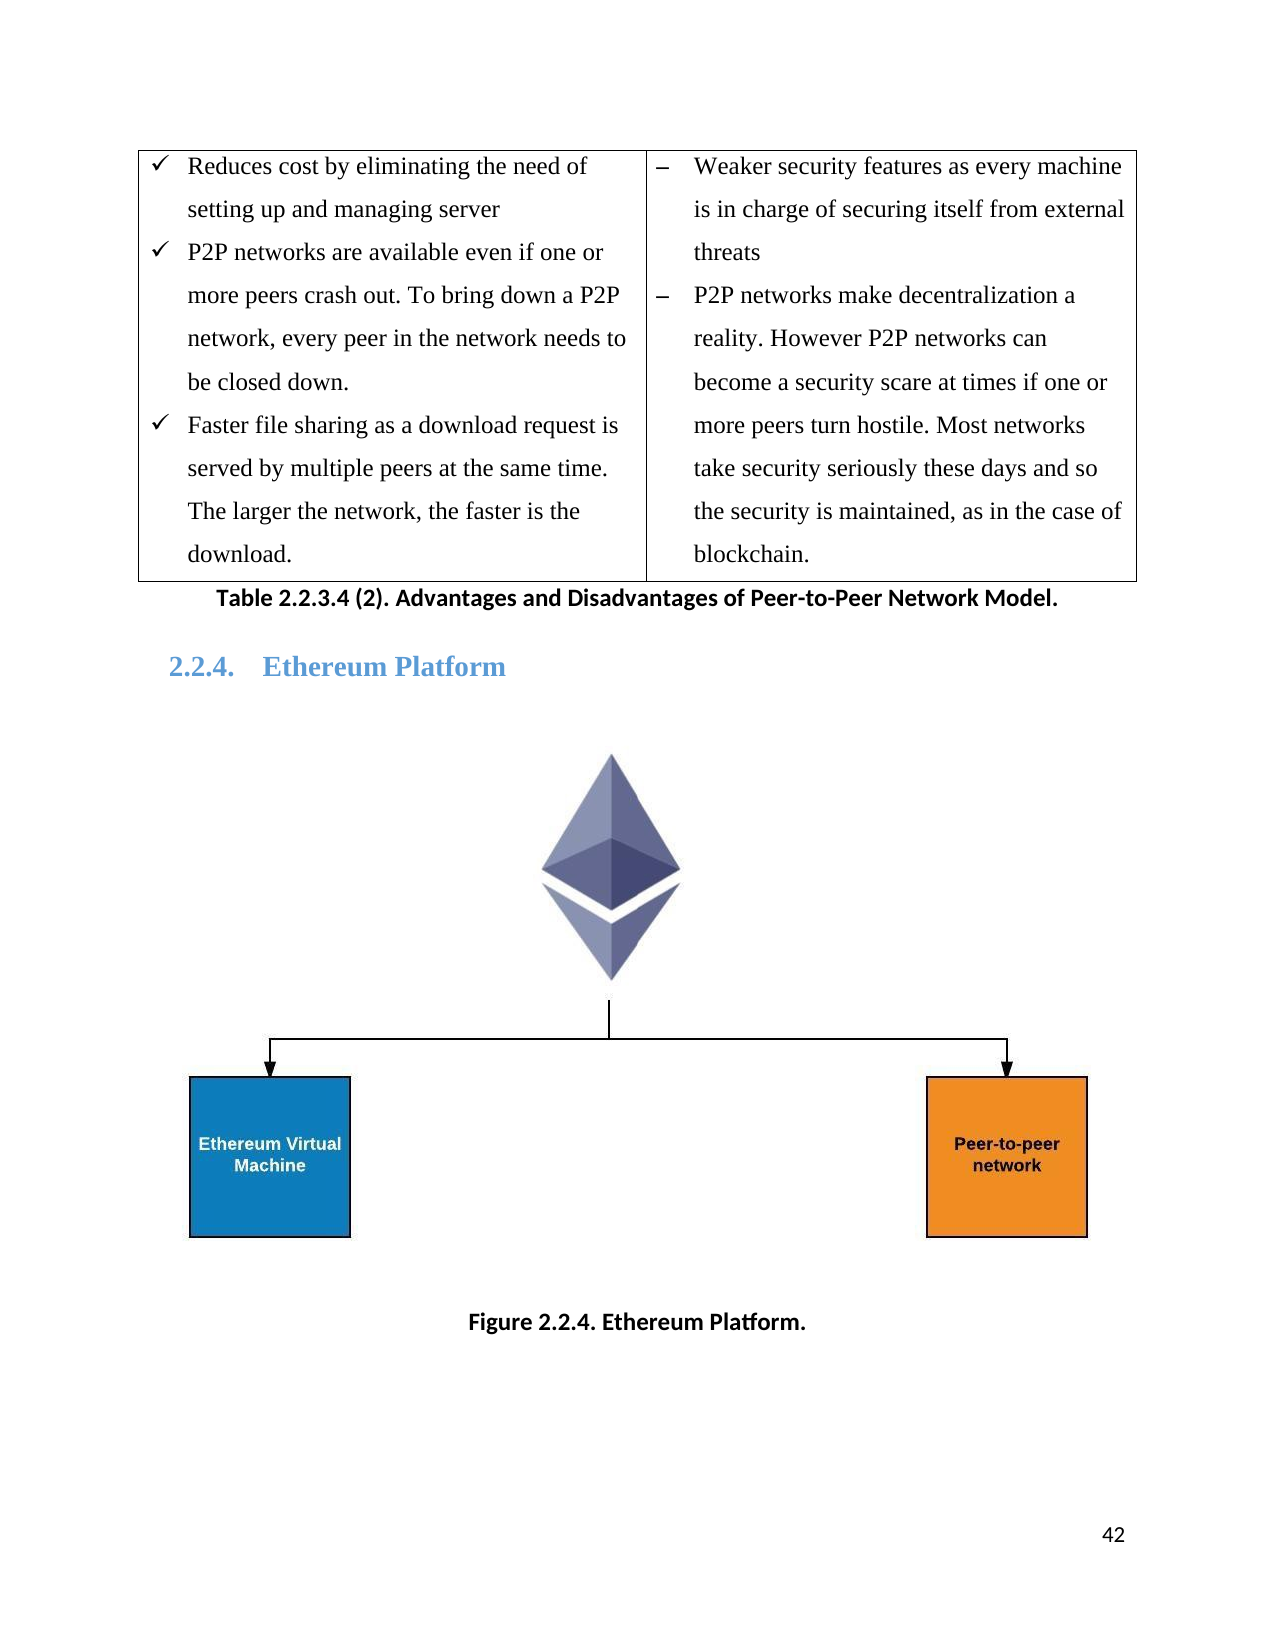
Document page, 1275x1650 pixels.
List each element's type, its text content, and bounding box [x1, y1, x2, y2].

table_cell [139, 151, 646, 581]
subtitle Ethereum Platform [169, 649, 1125, 682]
picture [150, 698, 1125, 1276]
text Figure 2.2.4. Ethereum Platform. [150, 1306, 1125, 1337]
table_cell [647, 151, 1136, 581]
text Table 2.2.3.4 (2). Advantages and Disadvantages of Peer-to-Peer Network Model. [150, 582, 1125, 613]
